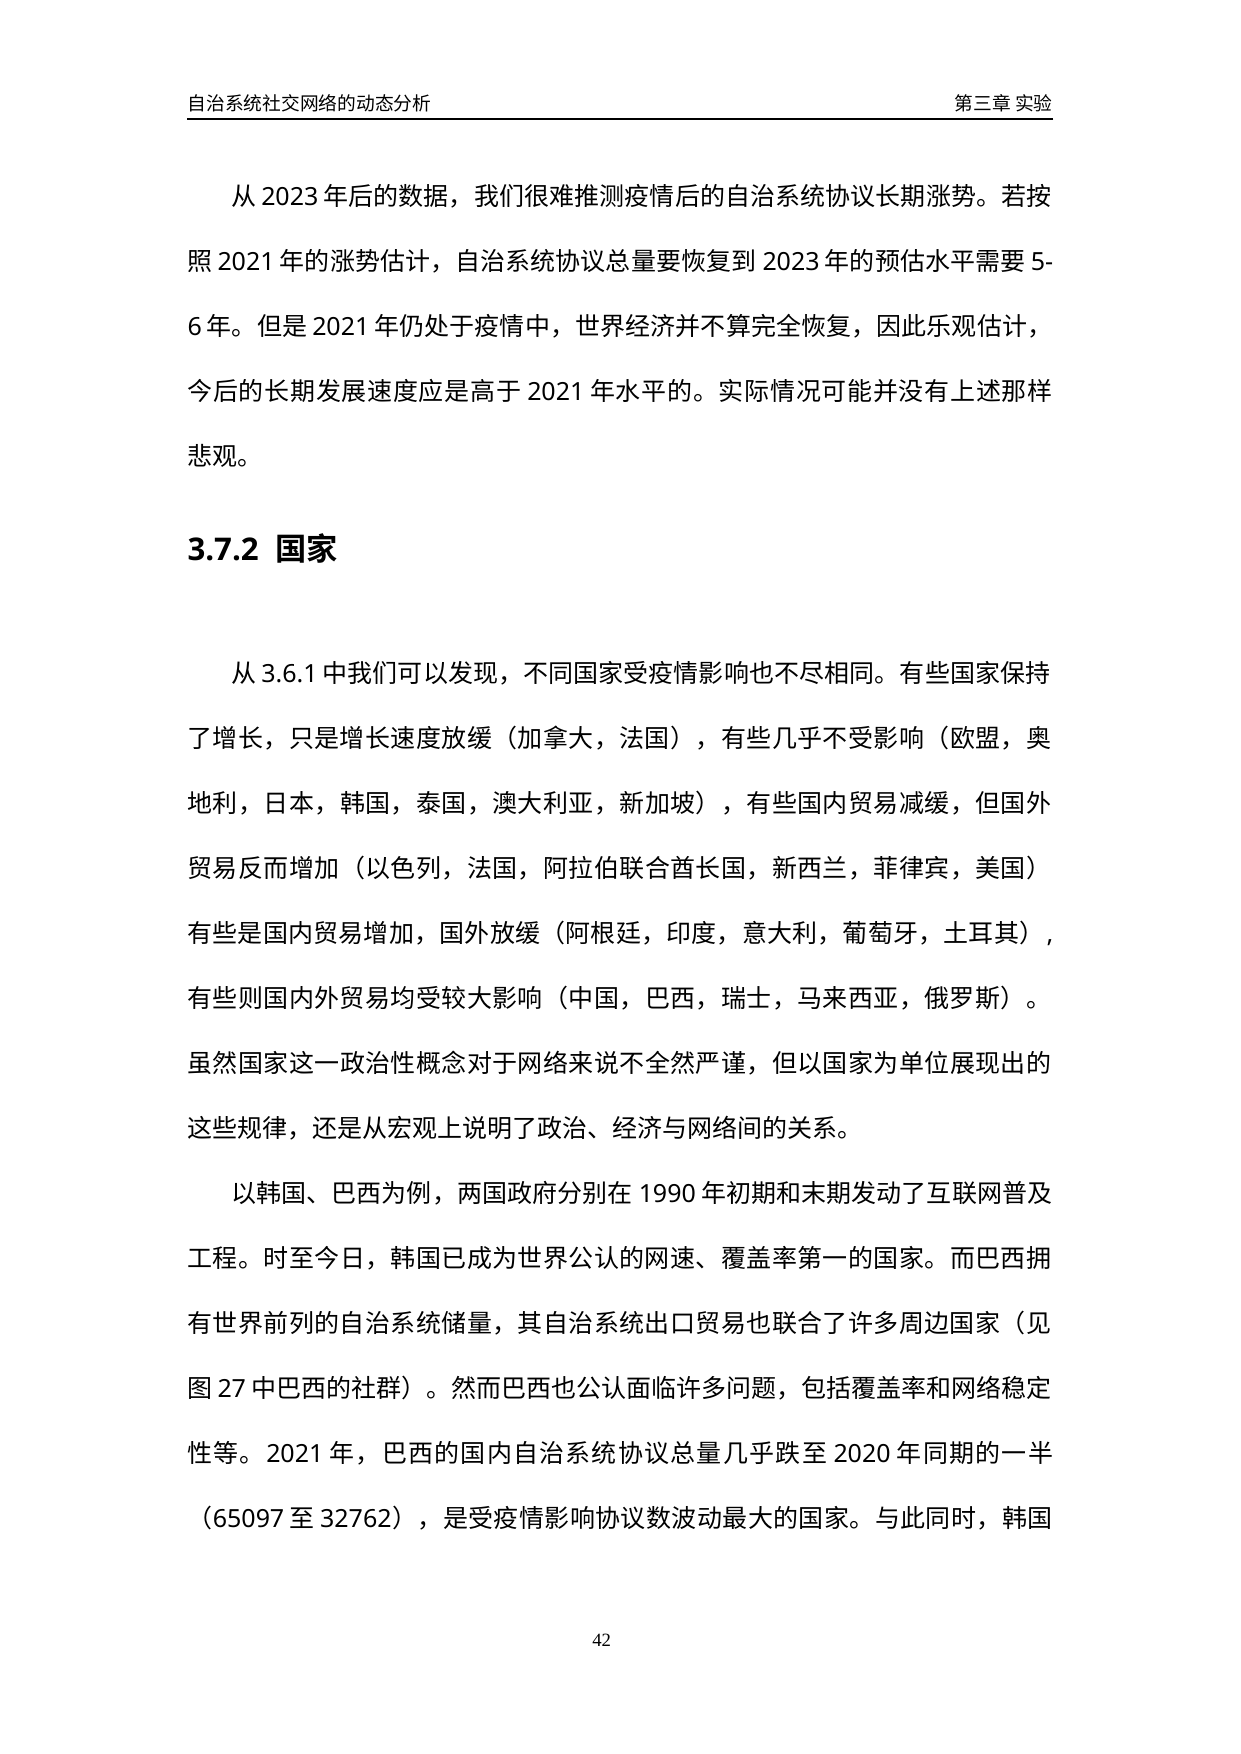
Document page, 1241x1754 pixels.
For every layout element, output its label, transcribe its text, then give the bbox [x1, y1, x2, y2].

subtitle 3.7.2 国家 [187, 514, 1053, 579]
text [187, 1159, 1053, 1549]
text 从2023年后的数据，我们很难推测疫情后的自治系统协议长期涨势。若按照2021年的涨势估计，自治系统协议总量要恢复到2023年的预估水平需要5-6年。但是2021年仍处于疫情中，世界经济并不算完全恢复，因此乐观估计，今后的长期发展速度应是高于2021年水平的。实际情况可能并没有上述那样悲观。 [187, 162, 1053, 487]
text 从3.6.1中我们可以发现，不同国家受疫情影响也不尽相同。有些国家保持了增长，只是增长速度放缓（加拿大，法国），有些几乎不受影响（欧盟，奥地利，日本，韩国，泰国，澳大利亚，新加坡），有些国内贸易减缓，但国外贸易反而增加（以色列，法国，阿拉伯联合酋长国，新西兰，菲律宾，美国），有些是国内贸易增加，国外放缓（阿根廷，印度，意大利，葡萄牙，土耳其）,有些则国内外贸易均受较大影响（中国，巴西，瑞士，马来西亚，俄罗斯）。虽然国家这一政治性概念对于网络来说不全然严谨，但以国家为单位展现出的这些规律，还是从宏观上说明了政治、经济与网络间的关系。 [187, 639, 1053, 1159]
